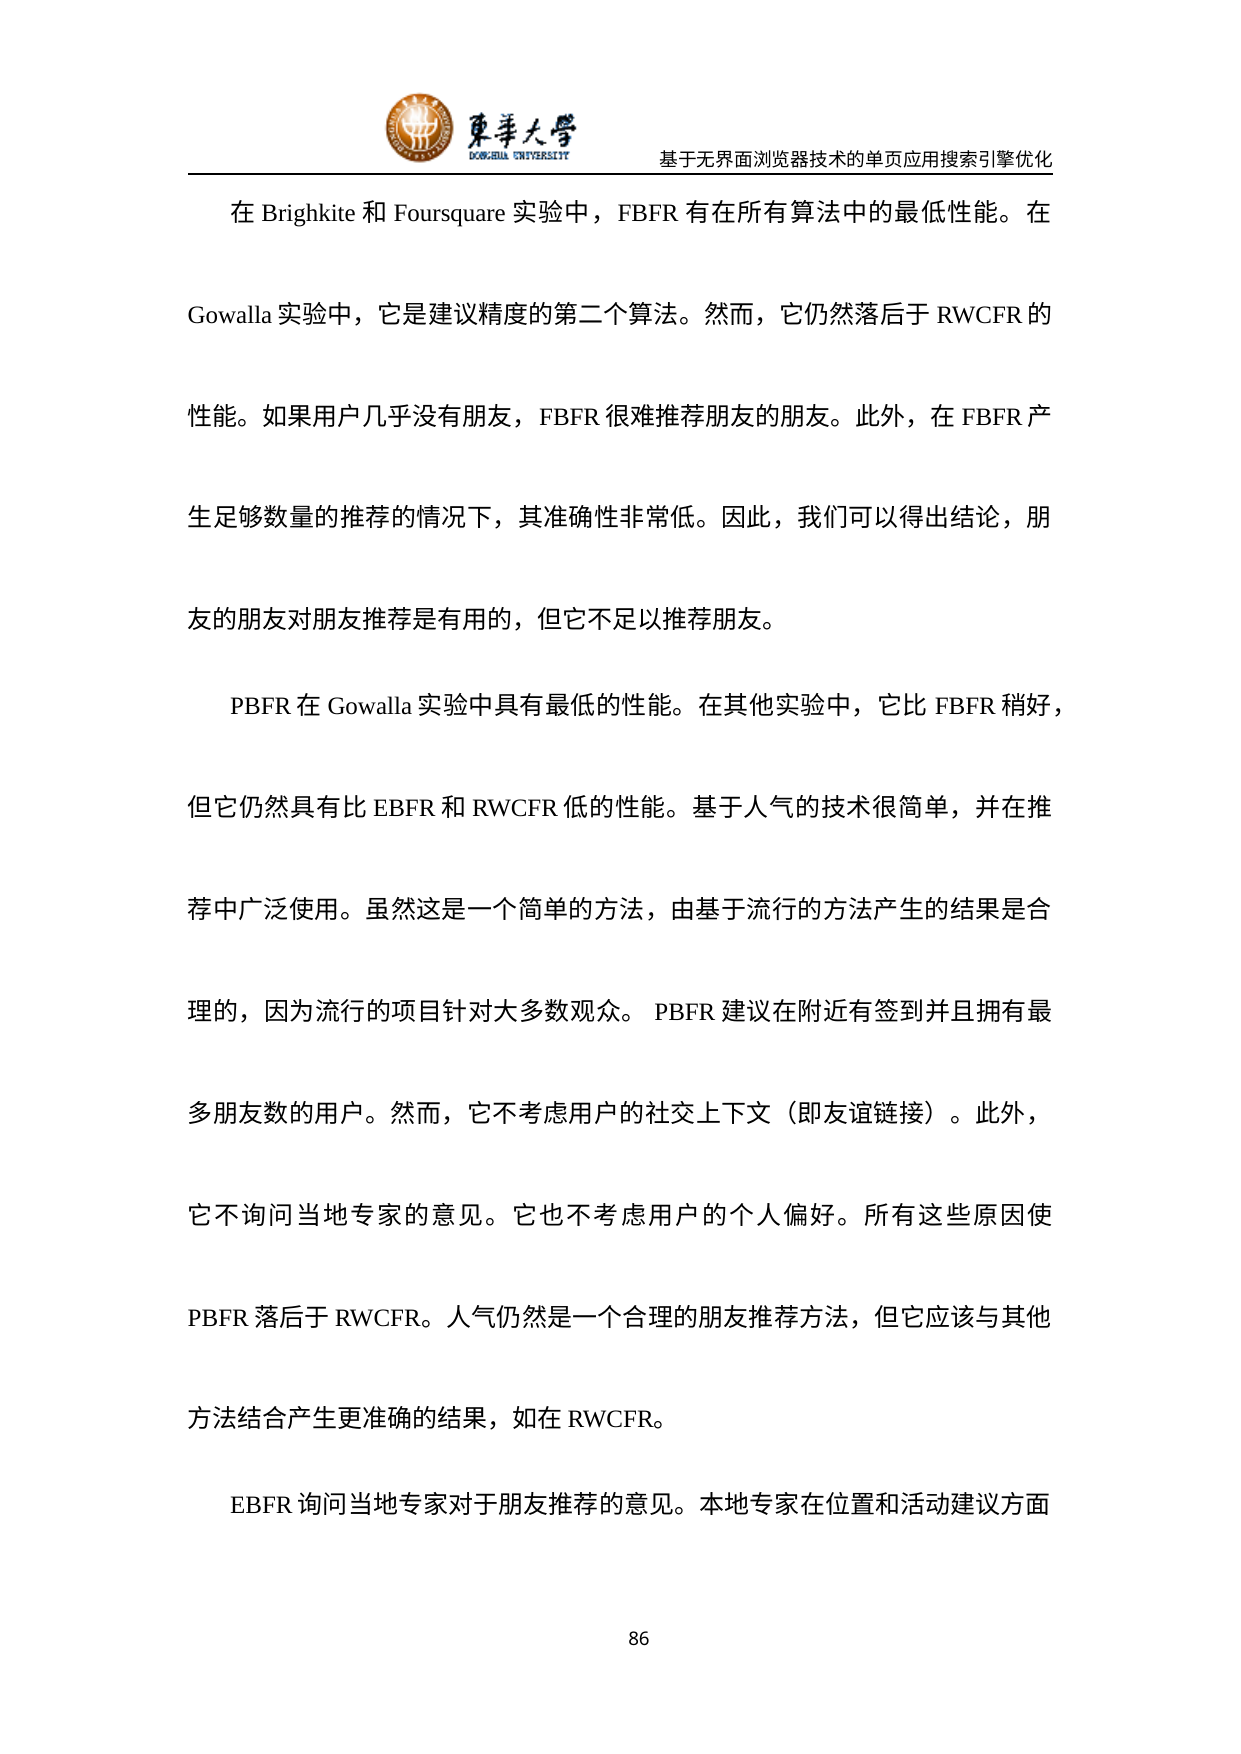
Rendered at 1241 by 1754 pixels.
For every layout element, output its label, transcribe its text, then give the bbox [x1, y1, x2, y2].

text PBFR在Gowalla实验中具有最低的性能。在其他实验中，它比FBFR稍好，但它仍然具有比EBFR和RWCFR低的性能。基于人气的技术很简单，并在推荐中广泛使用。虽然这是一个简单的方法，由基于流行的方法产生的结果是合理的，因为流行的项目针对大多数观众。 PBFR建议在附近有签到并且拥有最多朋友数的用户。然而，它不考虑用户的社交上下文（即友谊链接）。此外，它不询问当地专家的意见。它也不考虑用户的个人偏好。所有这些原因使PBFR落后于RWCFR。人气仍然是一个合理的朋友推荐方法，但它应该与其他方法结合产生更准确的结果，如在RWCFR。 [187, 670, 1053, 1451]
picture [382, 88, 581, 166]
text 在Brighkite和Foursquare实验中，FBFR有在所有算法中的最低性能。在Gowalla实验中，它是建议精度的第二个算法。然而，它仍然落后于RWCFR的性能。如果用户几乎没有朋友，FBFR很难推荐朋友的朋友。此外，在FBFR产生足够数量的推荐的情况下，其准确性非常低。因此，我们可以得出结论，朋友的朋友对朋友推荐是有用的，但它不足以推荐朋友。 [187, 176, 1053, 652]
